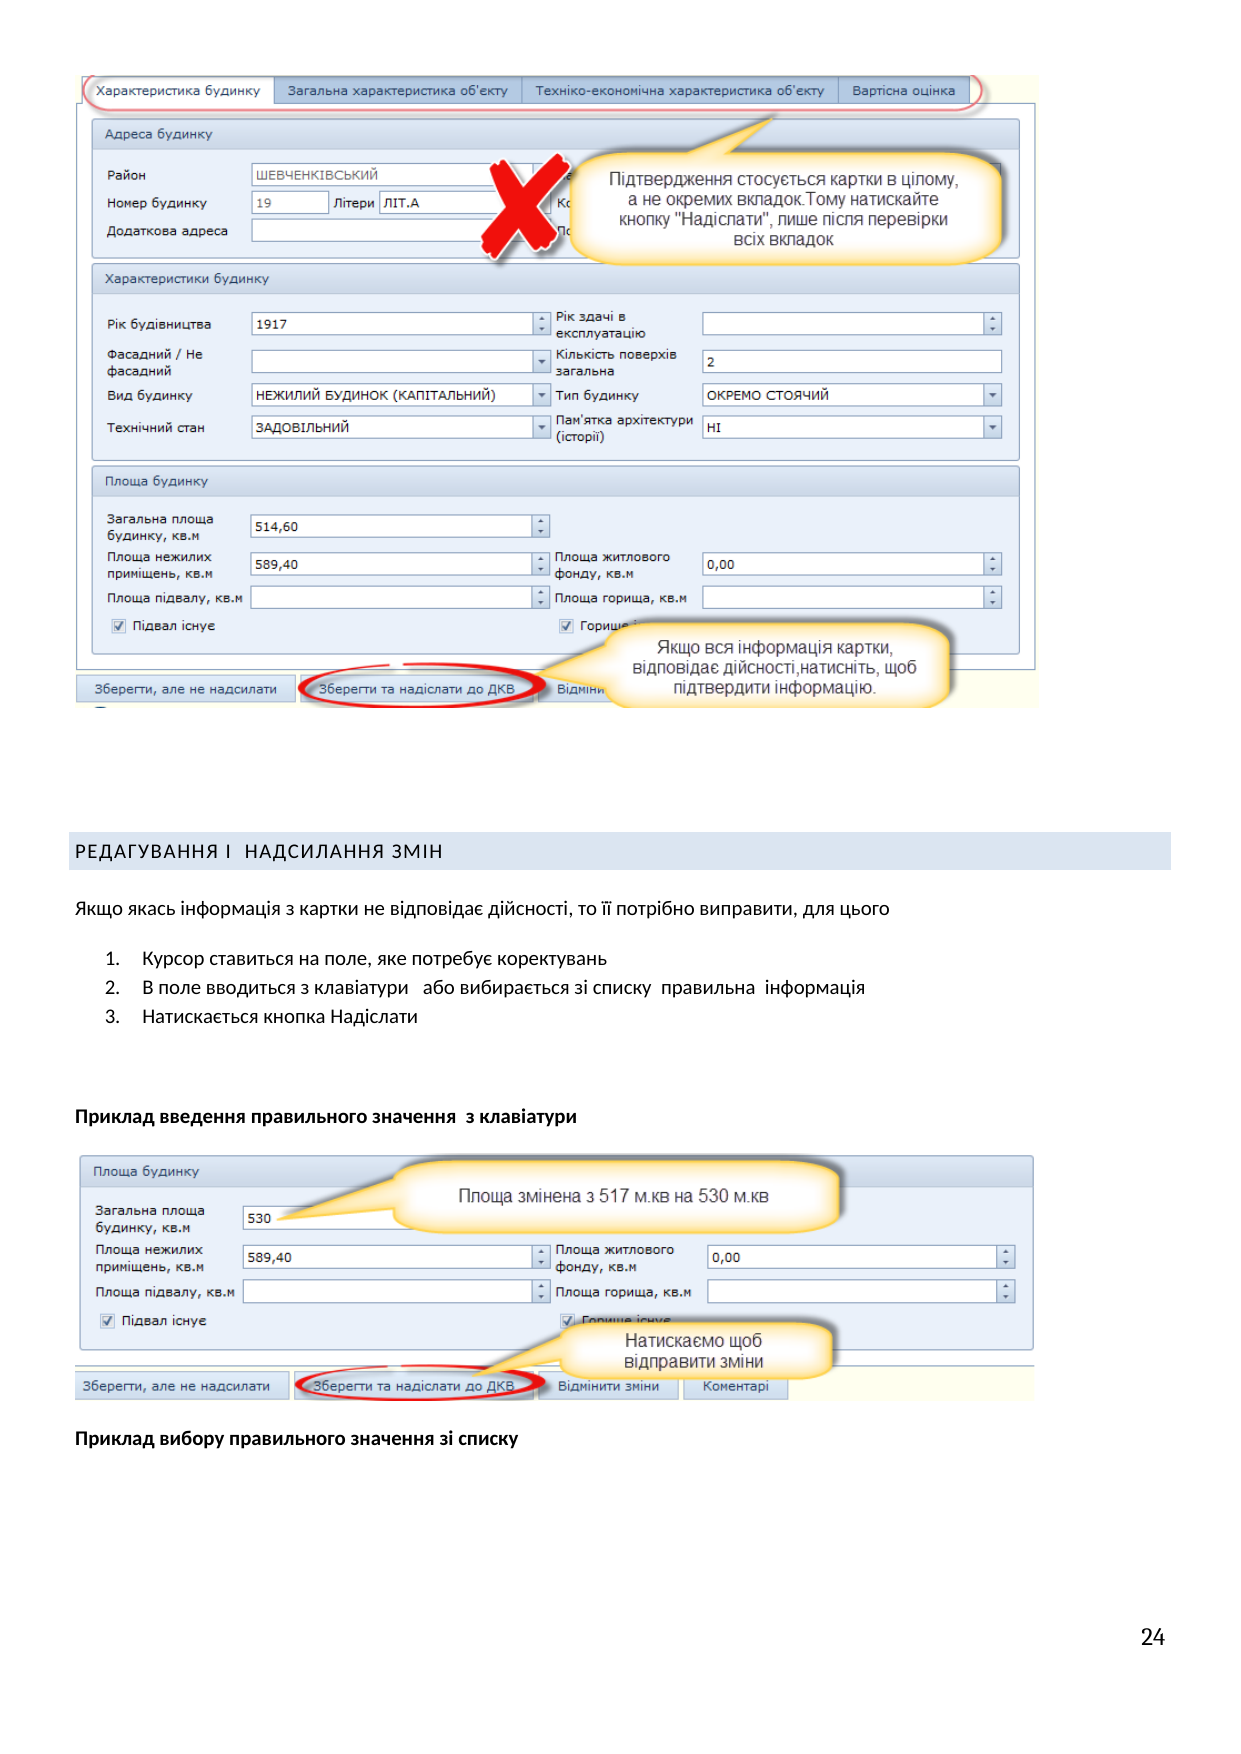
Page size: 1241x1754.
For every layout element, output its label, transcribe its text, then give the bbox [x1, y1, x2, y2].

list Курсор ставиться на поле, яке потребує коректувань [104, 945, 1165, 970]
text Приклад вибору правильного значення зі списку [75, 1425, 1165, 1450]
picture [75, 1153, 1035, 1401]
picture [75, 75, 1039, 708]
text Приклад введення правильного значення з клавіатури [75, 1103, 1165, 1129]
list Натискається кнопка Надіслати [104, 1003, 1165, 1029]
text Якщо якась інформація з картки не відповідає дійсності, то її потрібно виправити, для цього [75, 895, 1165, 920]
subtitle Редагування і надсилання змін [75, 839, 1165, 864]
list В поле вводиться з клавіатури або вибирається зі списку правильна інформація [104, 974, 1165, 999]
